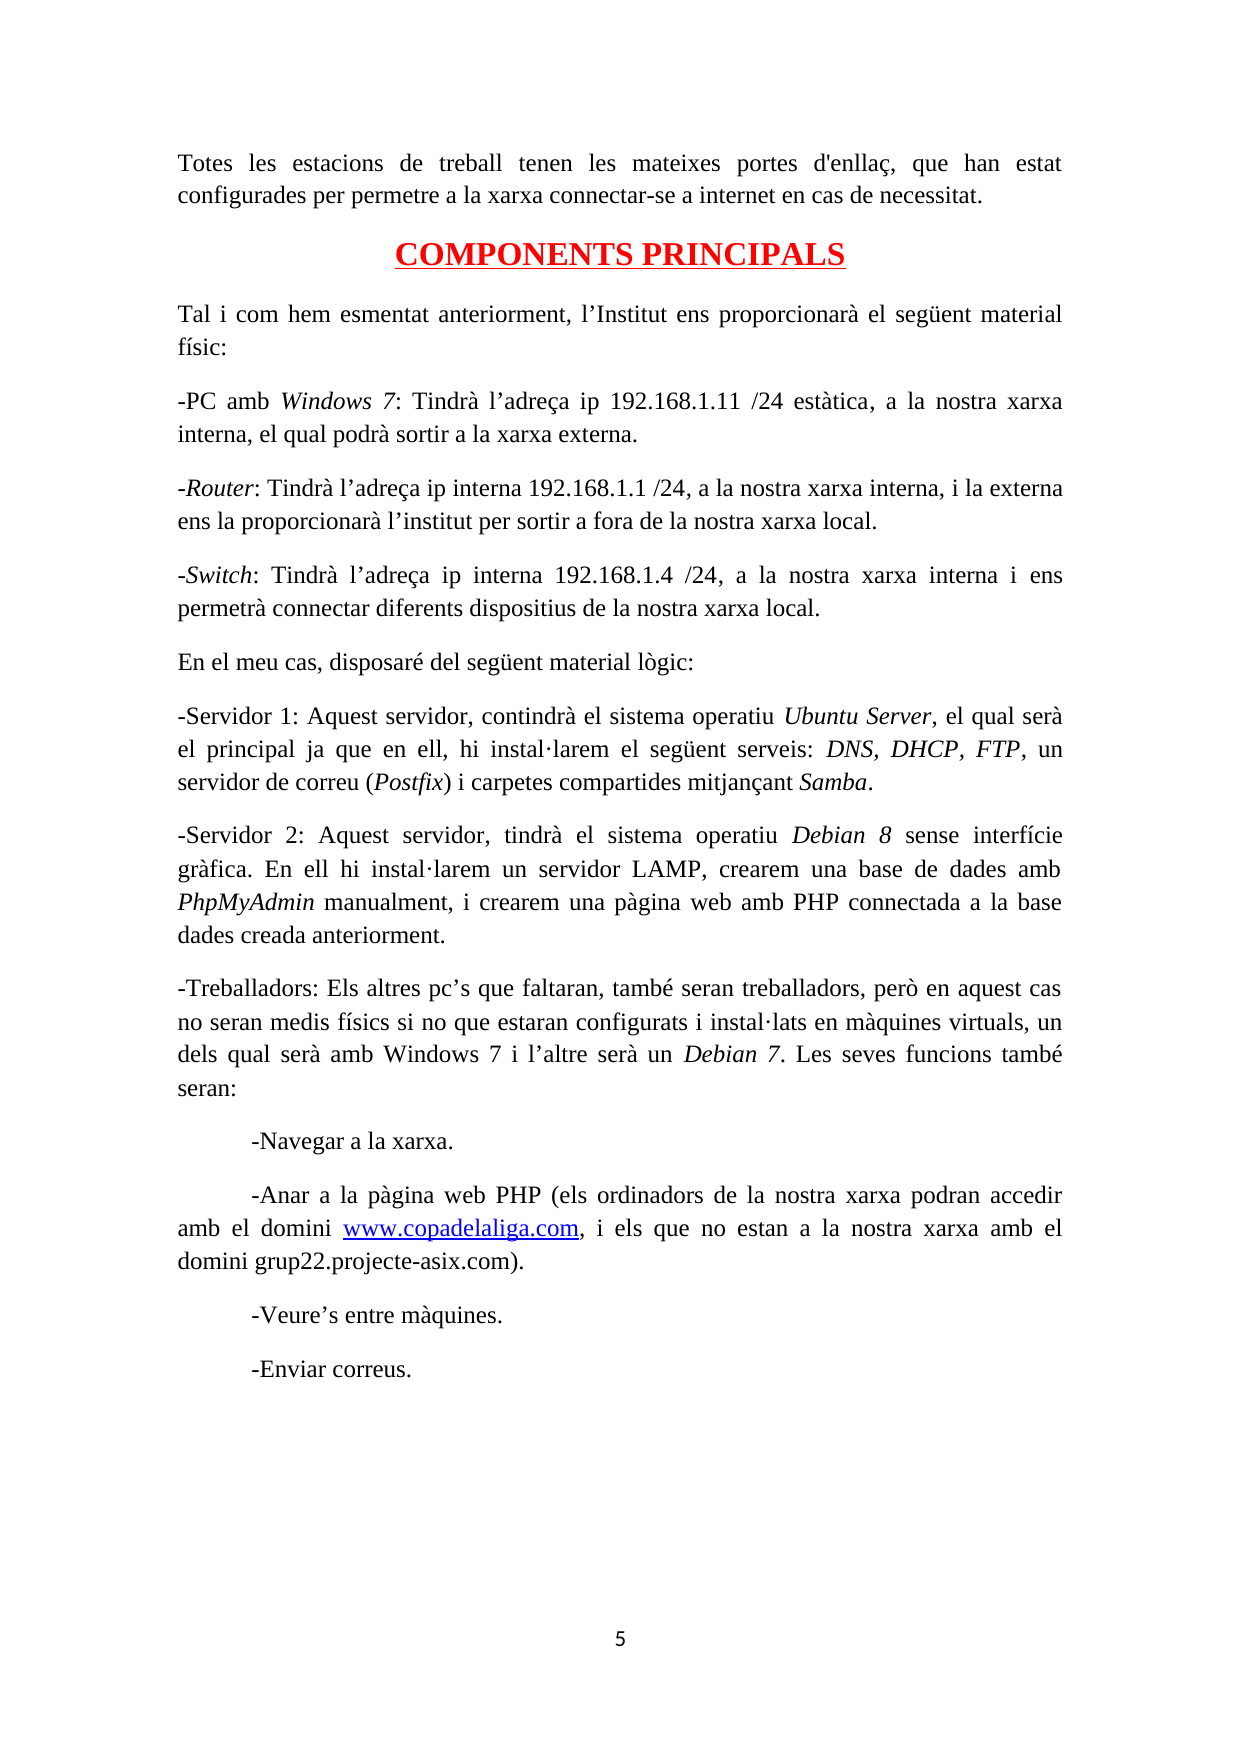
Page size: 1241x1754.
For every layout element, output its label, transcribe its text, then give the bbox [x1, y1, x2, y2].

text -Servidor 2: Aquest servidor, tindrà el sistema operatiu Debian 8 sense interfície gràfica. En ell hi instal·larem un servidor LAMP, crearem una base de dades amb PhpMyAdmin manualment, i crearem una pàgina web amb PHP connectada a la base dades creada anteriorment. [177, 821, 1063, 948]
text -PC amb Windows 7: Tindrà l’adreça ip 192.168.1.11 /24 estàtica, a la nostra xarxa interna, el qual podrà sortir a la xarxa externa. [177, 386, 1063, 448]
text -Treballadors: Els altres pc’s que faltaran, també seran treballadors, però en aquest cas no seran medis físics si no que estaran configurats i instal·lats en màquines virtuals, un dels qual serà amb Windows 7 i l’altre serà un Debian 7. Les seves funcions també seran: [177, 973, 1063, 1101]
text -Veure’s entre màquines. [177, 1300, 1063, 1329]
text -Router: Tindrà l’adreça ip interna 192.168.1.1 /24, a la nostra xarxa interna, i la externa ens la proporcionarà l’institut per sortir a fora de la nostra xarxa local. [177, 473, 1063, 535]
text Tal i com hem esmentat anteriorment, l’Institut ens proporcionarà el següent material físic: [177, 299, 1063, 361]
text En el meu cas, disposaré del següent material lògic: [177, 647, 1063, 676]
text COMPONENTS PRINCIPALS [177, 234, 1063, 273]
text -Anar a la pàgina web PHP (els ordinadors de la nostra xarxa podran accedir amb el domini www.copadelaliga.com, i els que no estan a la nostra xarxa amb el domini grup22.projecte-asix.com). [177, 1180, 1063, 1275]
text -Switch: Tindrà l’adreça ip interna 192.168.1.4 /24, a la nostra xarxa interna i ens permetrà connectar diferents dispositius de la nostra xarxa local. [177, 560, 1063, 622]
text -Servidor 1: Aquest servidor, contindrà el sistema operatiu Ubuntu Server, el qual serà el principal ja que en ell, hi instal·larem el següent serveis: DNS, DHCP, FTP, un servidor de correu (Postfix) i carpetes compartides mitjançant Samba. [177, 701, 1063, 796]
text -Navegar a la xarxa. [177, 1126, 1063, 1155]
text Totes les estacions de treball tenen les mateixes portes d'enllaç, que han estat configurades per permetre a la xarxa connectar-se a internet en cas de necessitat. [177, 148, 1063, 209]
text -Enviar correus. [177, 1354, 1063, 1383]
